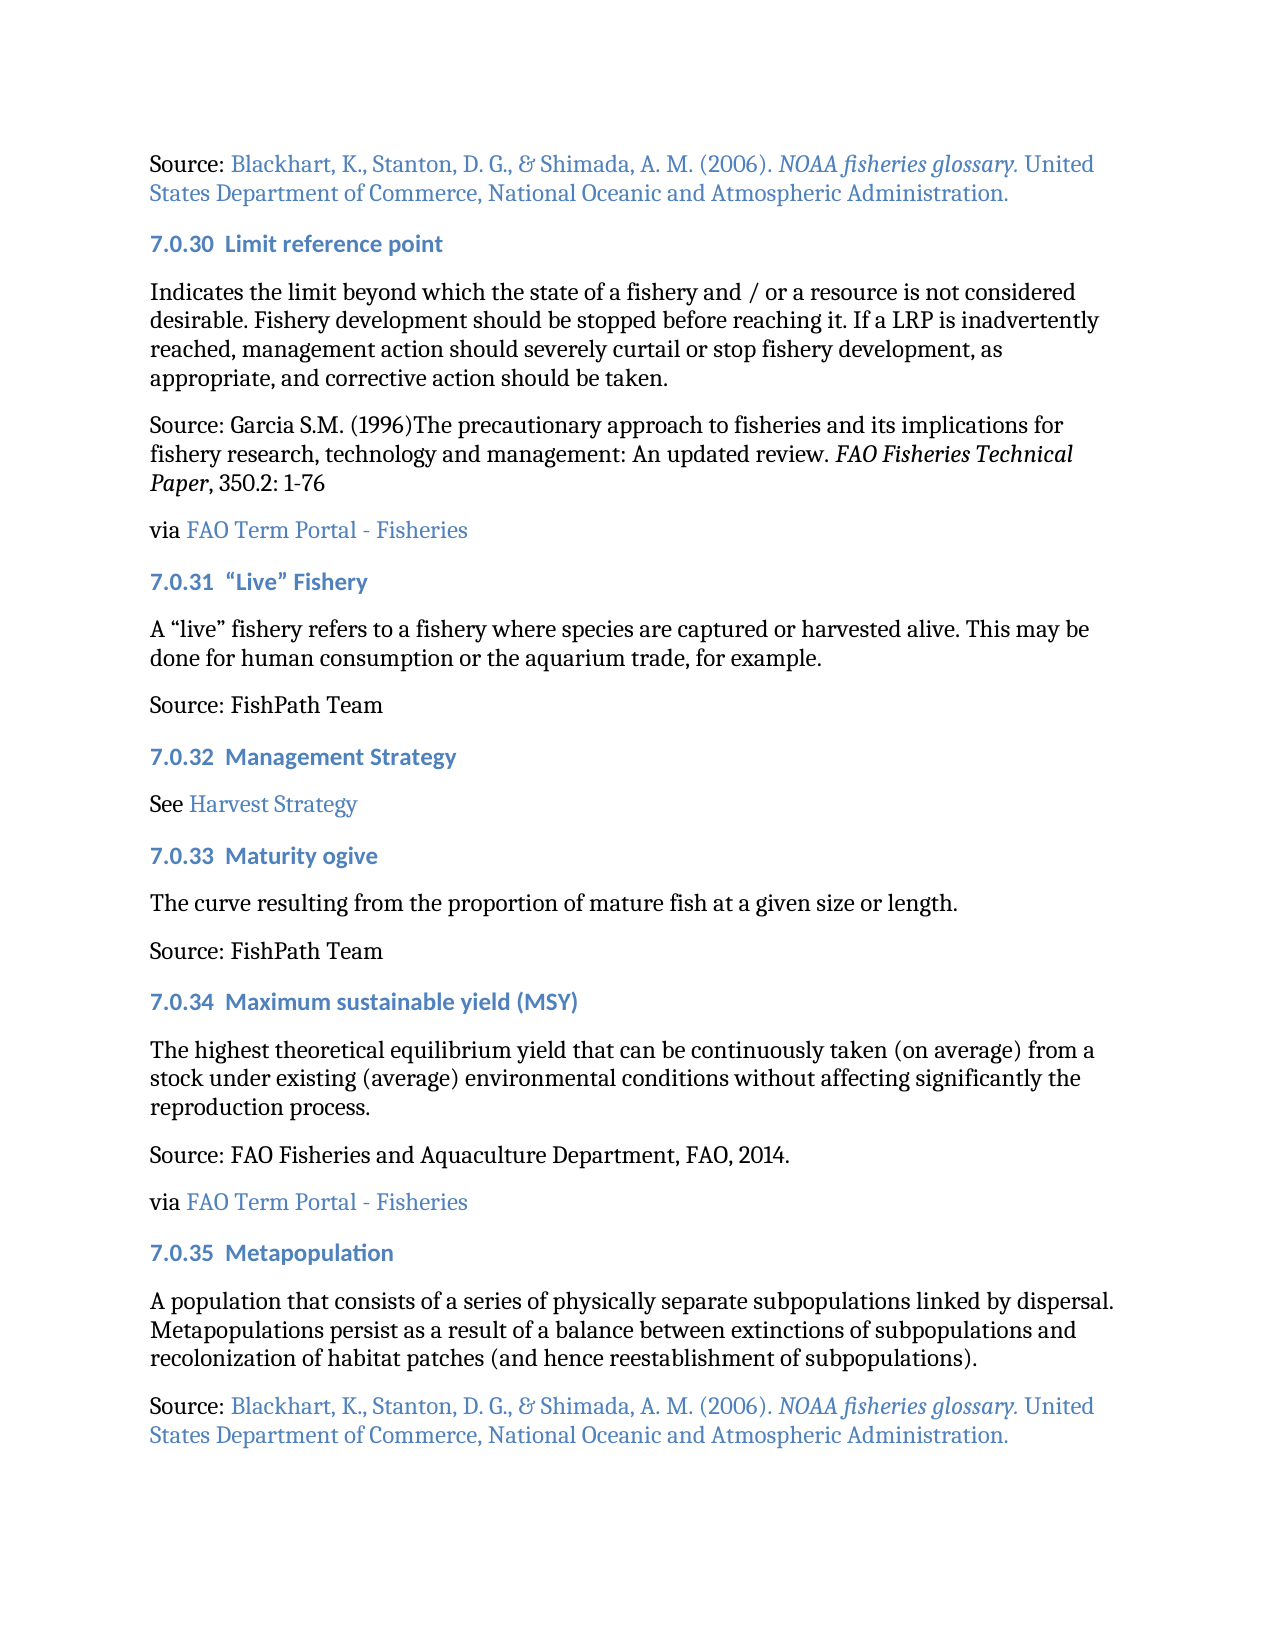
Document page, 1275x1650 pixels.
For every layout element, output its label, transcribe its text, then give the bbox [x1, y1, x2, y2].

text See Harvest Strategy [150, 790, 1125, 819]
subtitle 7.0.33 Maturity ogive [150, 840, 1125, 870]
text Source: FishPath Team [150, 937, 1125, 965]
text via FAO Term Portal - Fisheries [150, 516, 1125, 545]
text A population that consists of a series of physically separate subpopulations linked by dispersal. Metapopulations persist as a result of a balance between extinctions of subpopulations and recolonization of habitat patches (and hence reestablishment of subpopulations). [150, 1287, 1125, 1373]
subtitle 7.0.32 Management Strategy [150, 741, 1125, 772]
text Source: FAO Fisheries and Aquaculture Department, FAO, 2014. [150, 1141, 1125, 1169]
subtitle 7.0.34 Maximum sustainable yield (MSY) [150, 986, 1125, 1017]
text The curve resulting from the proportion of mature fish at a given size or length. [150, 889, 1125, 918]
text Indicates the limit beyond which the state of a fishery and / or a resource is not considered desirable. Fishery development should be stopped before reaching it. If a LRP is inadvertently reached, management action should severely curtail or stop fishery development, as appropriate, and corrective action should be taken. [150, 278, 1125, 393]
text The highest theoretical equilibrium yield that can be continuously taken (on average) from a stock under existing (average) environmental conditions without affecting significantly the reproduction process. [150, 1036, 1125, 1122]
text Source: Garcia S.M. (1996)The precautionary approach to fisheries and its implications for fishery research, technology and management: An updated review. FAO Fisheries Technical Paper, 350.2: 1-76 [150, 411, 1125, 498]
subtitle 7.0.31 “Live” Fishery [150, 566, 1125, 596]
text Source: FishPath Team [150, 691, 1125, 720]
text via FAO Term Portal - Fisheries [150, 1188, 1125, 1217]
subtitle 7.0.35 Metapopulation [150, 1238, 1125, 1268]
text A “live” fishery refers to a fishery where species are captured or harvested alive. This may be done for human consumption or the aquarium trade, for example. [150, 615, 1125, 673]
subtitle 7.0.30 Limit reference point [150, 228, 1125, 259]
